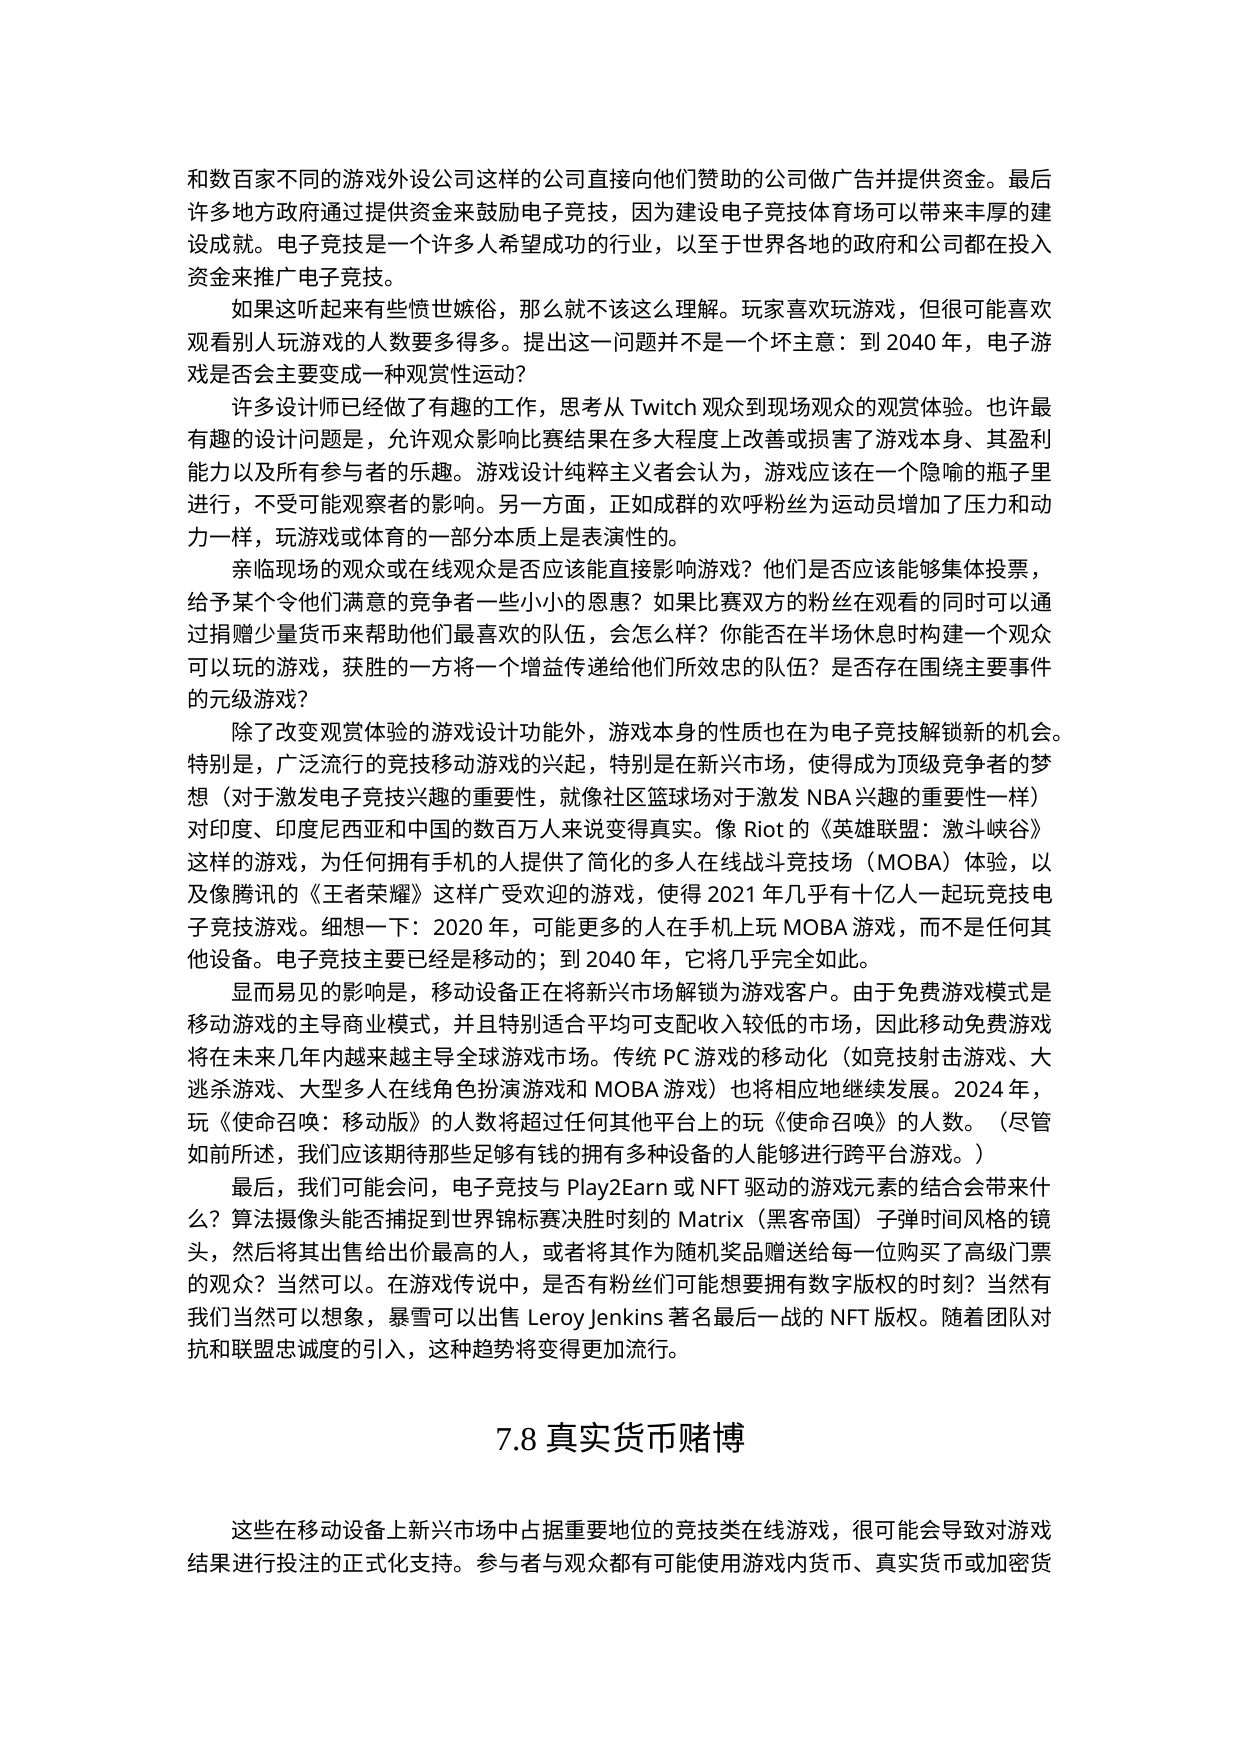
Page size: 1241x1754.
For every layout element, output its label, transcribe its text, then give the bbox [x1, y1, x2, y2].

text 除了改变观赏体验的游戏设计功能外，游戏本身的性质也在为电子竞技解锁新的机会。特别是，广泛流行的竞技移动游戏的兴起，特别是在新兴市场，使得成为顶级竞争者的梦想（对于激发电子竞技兴趣的重要性，就像社区篮球场对于激发NBA兴趣的重要性一样）对印度、印度尼西亚和中国的数百万人来说变得真实。像Riot的《英雄联盟：激斗峡谷》这样的游戏，为任何拥有手机的人提供了简化的多人在线战斗竞技场（MOBA）体验，以及像腾讯的《王者荣耀》这样广受欢迎的游戏，使得2021年几乎有十亿人一起玩竞技电子竞技游戏。细想一下：2020年，可能更多的人在手机上玩MOBA游戏，而不是任何其他设备。电子竞技主要已经是移动的；到2040年，它将几乎完全如此。 [187, 714, 1053, 974]
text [187, 1513, 1053, 1578]
text 最后，我们可能会问，电子竞技与Play2Earn或NFT驱动的游戏元素的结合会带来什么？算法摄像头能否捕捉到世界锦标赛决胜时刻的Matrix（黑客帝国）子弹时间风格的镜头，然后将其出售给出价最高的人，或者将其作为随机奖品赠送给每一位购买了高级门票的观众？当然可以。在游戏传说中，是否有粉丝们可能想要拥有数字版权的时刻？当然有。我们当然可以想象，暴雪可以出售Leroy Jenkins著名最后一战的NFT版权。随着团队对抗和联盟忠诚度的引入，这种趋势将变得更加流行。 [187, 1169, 1053, 1364]
text 如果这听起来有些愤世嫉俗，那么就不该这么理解。玩家喜欢玩游戏，但很可能喜欢观看别人玩游戏的人数要多得多。提出这一问题并不是一个坏主意：到2040年，电子游戏是否会主要变成一种观赏性运动？ [187, 292, 1053, 389]
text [187, 162, 1053, 292]
text 显而易见的影响是，移动设备正在将新兴市场解锁为游戏客户。由于免费游戏模式是移动游戏的主导商业模式，并且特别适合平均可支配收入较低的市场，因此移动免费游戏将在未来几年内越来越主导全球游戏市场。传统PC游戏的移动化（如竞技射击游戏、大逃杀游戏、大型多人在线角色扮演游戏和MOBA游戏）也将相应地继续发展。2024年，玩《使命召唤：移动版》的人数将超过任何其他平台上的玩《使命召唤》的人数。（尽管如前所述，我们应该期待那些足够有钱的拥有多种设备的人能够进行跨平台游戏。） [187, 974, 1053, 1169]
subtitle 7.8 真实货币赌博 [187, 1406, 1053, 1471]
text 亲临现场的观众或在线观众是否应该能直接影响游戏？他们是否应该能够集体投票，给予某个令他们满意的竞争者一些小小的恩惠？如果比赛双方的粉丝在观看的同时可以通过捐赠少量货币来帮助他们最喜欢的队伍，会怎么样？你能否在半场休息时构建一个观众可以玩的游戏，获胜的一方将一个增益传递给他们所效忠的队伍？是否存在围绕主要事件的元级游戏？ [187, 552, 1053, 714]
text 许多设计师已经做了有趣的工作，思考从Twitch观众到现场观众的观赏体验。也许最有趣的设计问题是，允许观众影响比赛结果在多大程度上改善或损害了游戏本身、其盈利能力以及所有参与者的乐趣。游戏设计纯粹主义者会认为，游戏应该在一个隐喻的瓶子里进行，不受可能观察者的影响。另一方面，正如成群的欢呼粉丝为运动员增加了压力和动力一样，玩游戏或体育的一部分本质上是表演性的。 [187, 389, 1053, 552]
